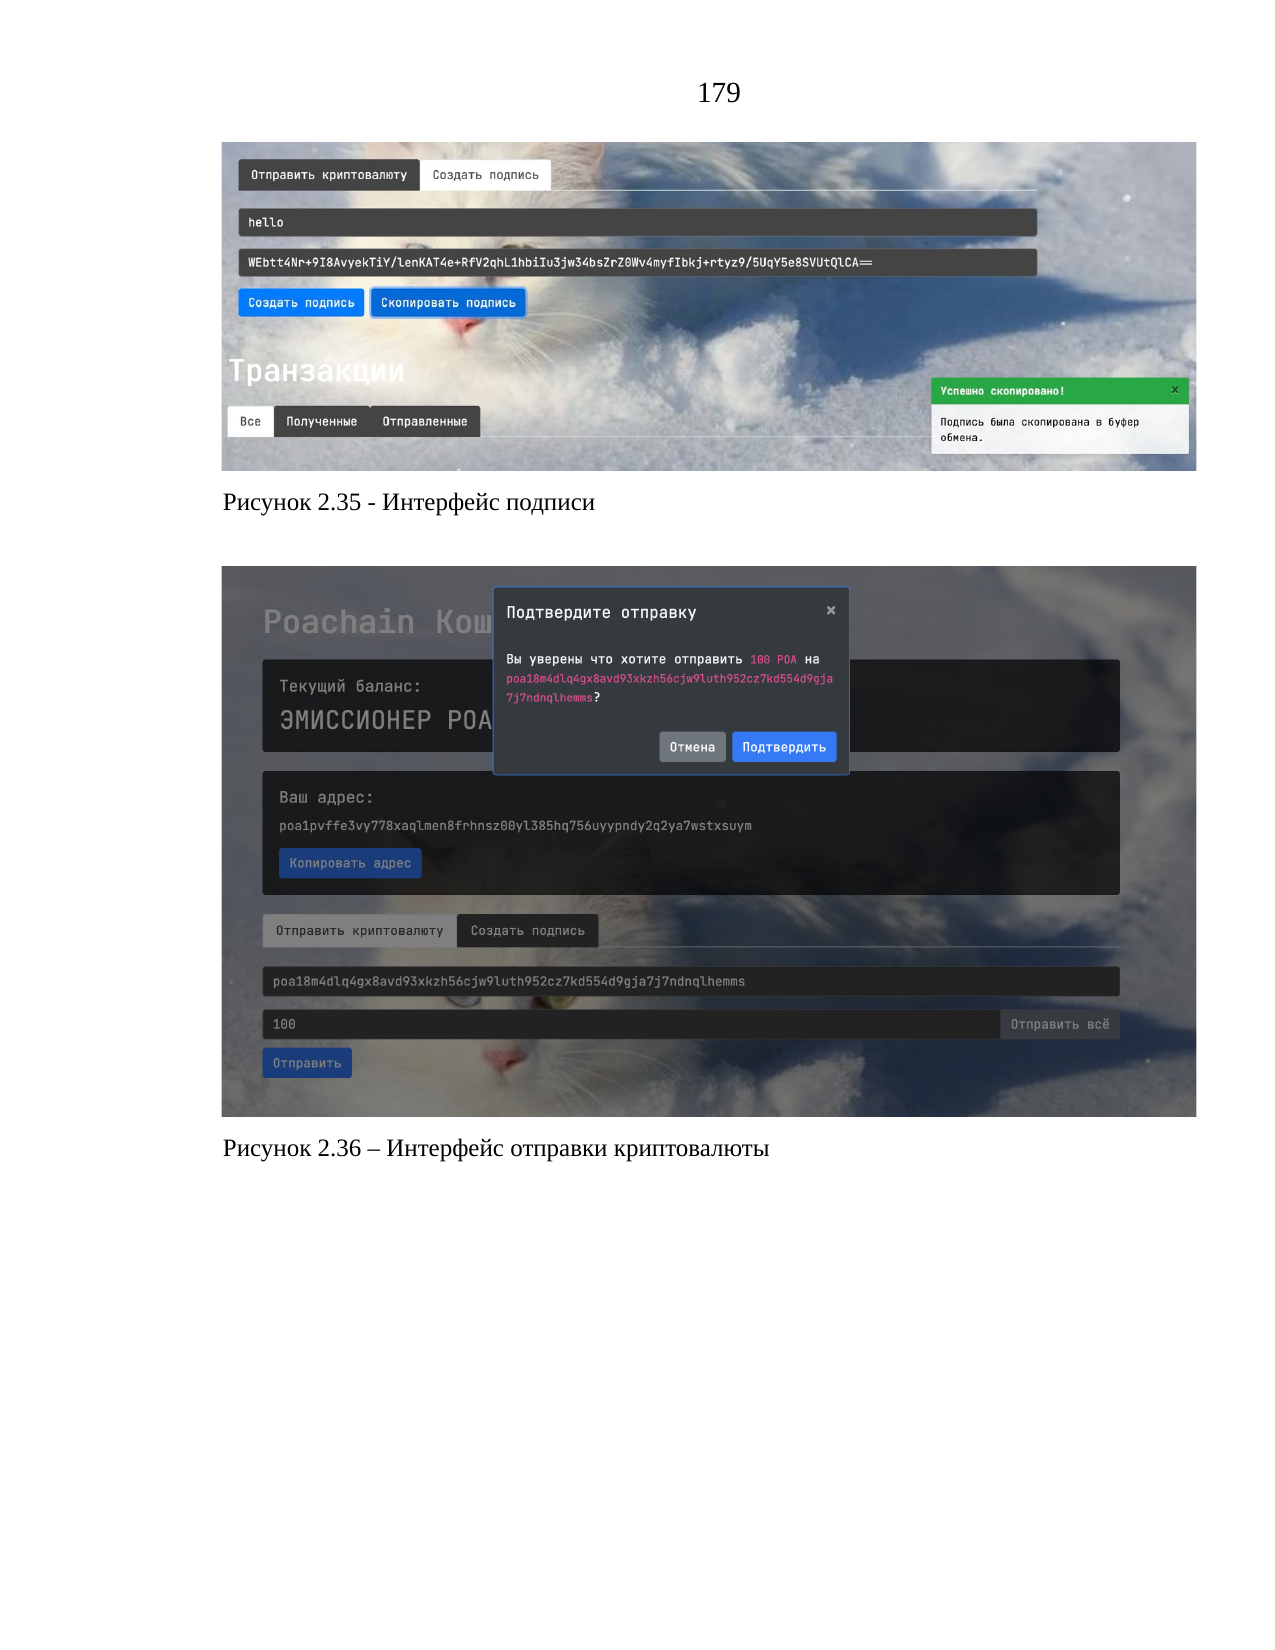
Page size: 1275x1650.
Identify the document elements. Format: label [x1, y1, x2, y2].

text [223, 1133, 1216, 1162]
picture [221, 142, 1197, 471]
picture [221, 566, 1197, 1117]
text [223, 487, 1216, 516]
